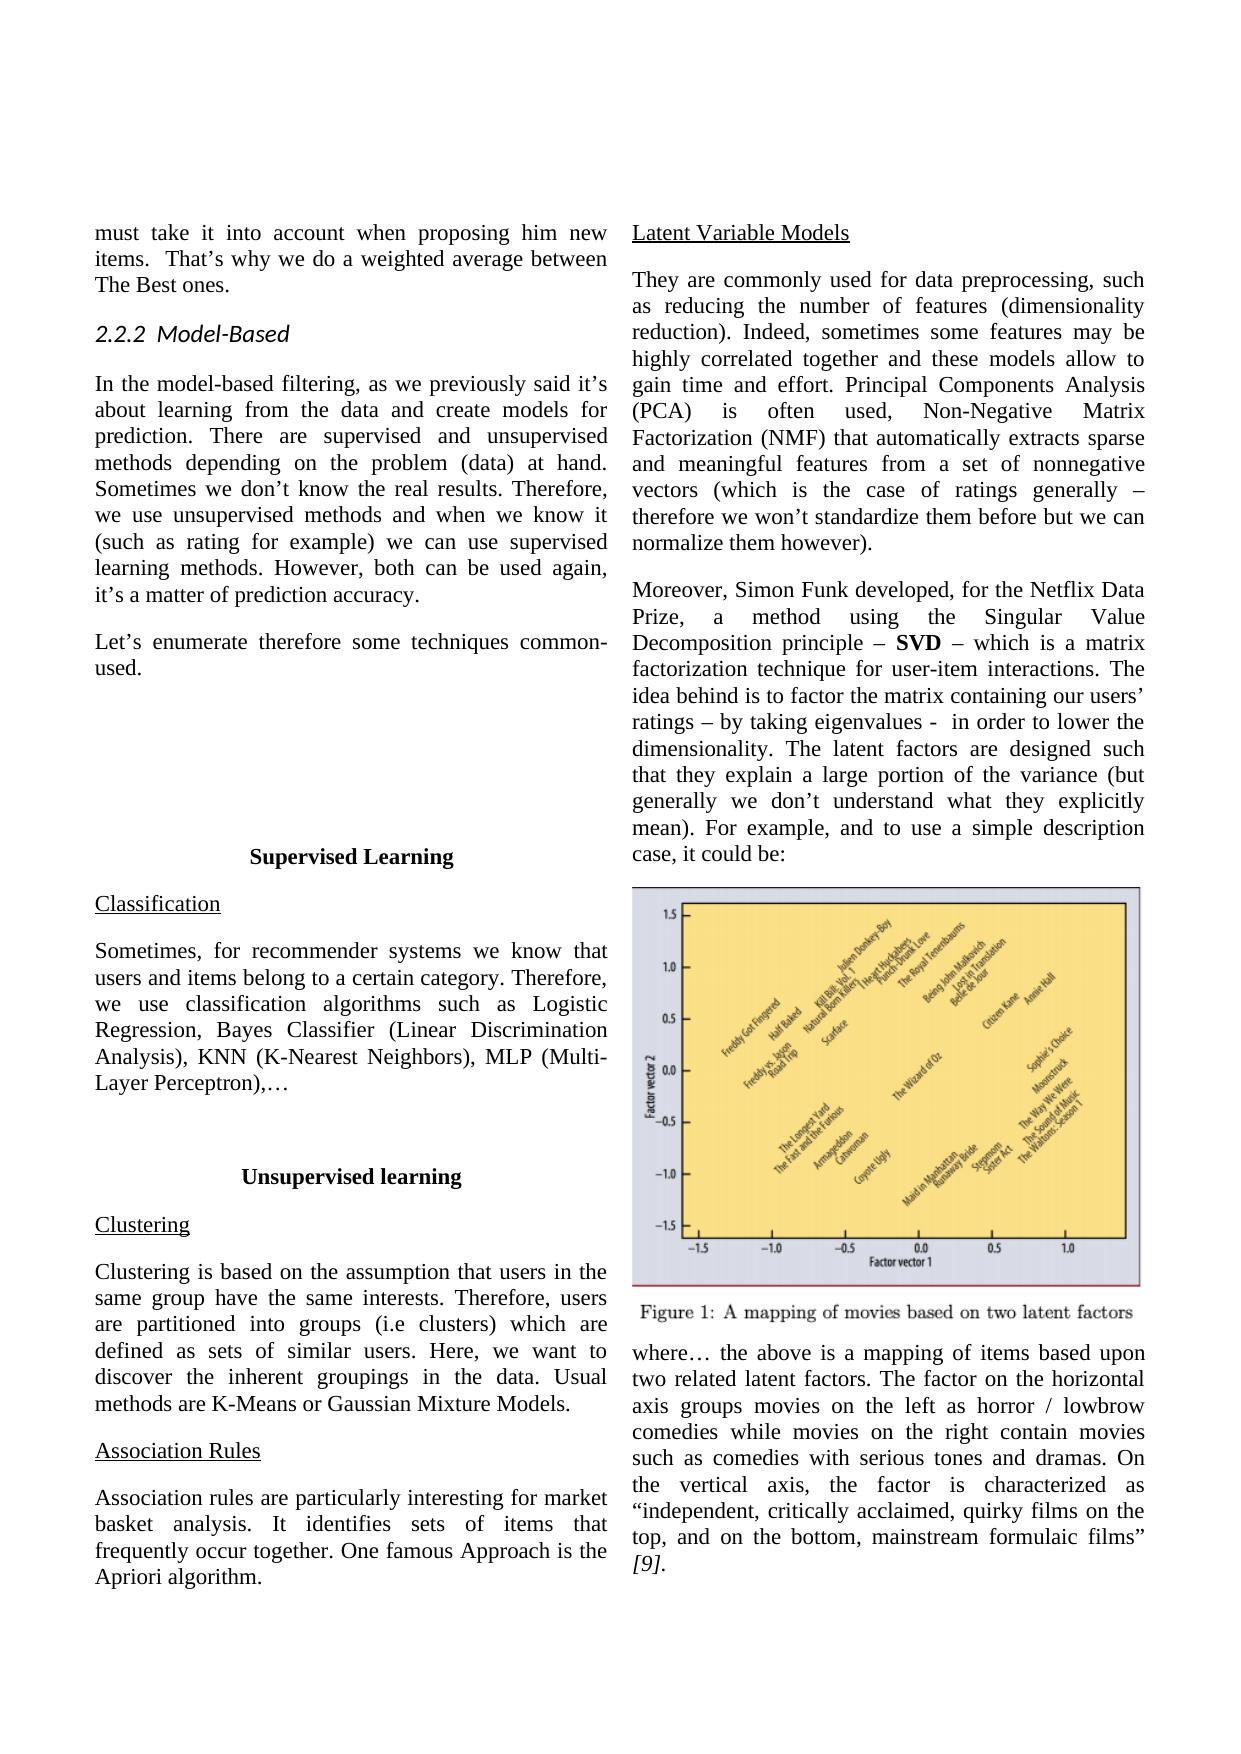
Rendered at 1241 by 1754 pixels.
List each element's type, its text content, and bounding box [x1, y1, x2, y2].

text Sometimes, for recommender systems we know that users and items belong to a certain category. Therefore, we use classification algorithms such as Logistic Regression, Bayes Classifier (Linear Discrimination Analysis), KNN (K-Nearest Neighbors), MLP (Multi-Layer Perceptron),… [94, 937, 608, 1095]
text 2.2.2 Model-Based [94, 318, 608, 349]
text Association Rules [94, 1437, 608, 1463]
text In the model-based filtering, as we previously said it’s about learning from the data and create models for prediction. There are supervised and unsupervised methods depending on the problem (data) at hand. Sometimes we don’t know the real results. Therefore, we use unsupervised methods and when we know it (such as rating for example) we can use supervised learning methods. However, both can be used again, it’s a matter of prediction accuracy. [94, 370, 608, 607]
text Clustering is based on the assumption that users in the same group have the same interests. Therefore, users are partitioned into groups (i.e clusters) which are defined as sets of similar users. Here, we want to discover the inherent groupings in the data. Usual methods are K-Means or Gaussian Mixture Models. [94, 1258, 608, 1416]
text Supervised Learning [94, 843, 608, 869]
text Latent Variable Models [632, 218, 1146, 245]
text Classification [94, 890, 608, 916]
text Unsupervised learning [94, 1163, 608, 1190]
text Association rules are particularly interesting for market basket analysis. It identifies sets of items that frequently occur together. One famous Approach is the Apriori algorithm. [94, 1484, 608, 1589]
text where… the above is a mapping of items based upon two related latent factors. The factor on the horizontal axis groups movies on the left as horror / lowbrow comedies while movies on the right contain movies such as comedies with serious tones and dramas. On the vertical axis, the factor is characterized as “independent, critically acclaimed, quirky films on the top, and on the bottom, mainstream formulaic films” [9]. [632, 1339, 1146, 1576]
picture [631, 887, 1145, 1327]
text Let’s enumerate therefore some techniques common-used. [94, 628, 608, 681]
text Moreover, Simon Funk developed, for the Netflix Data Prize, a method using the Singular Value Decomposition principle – SVD – which is a matrix factorization technique for user-item interactions. The idea behind is to factor the matrix containing our users’ ratings – by taking eigenvalues - in order to lower the dimensionality. The latent factors are designed such that they explain a large portion of the variance (but generally we don’t understand what they explicitly mean). For example, and to use a simple description case, it could be: [632, 576, 1146, 866]
text Clustering [94, 1211, 608, 1237]
text They are commonly used for data preprocessing, such as reducing the number of features (dimensionality reduction). Indeed, sometimes some features may be highly correlated together and these models allow to gain time and effort. Principal Components Analysis (PCA) is often used, Non-Negative Matrix Factorization (NMF) that automatically extracts sparse and meaningful features from a set of nonnegative vectors (which is the case of ratings generally – therefore we won’t standardize them before but we can normalize them however). [632, 266, 1146, 556]
